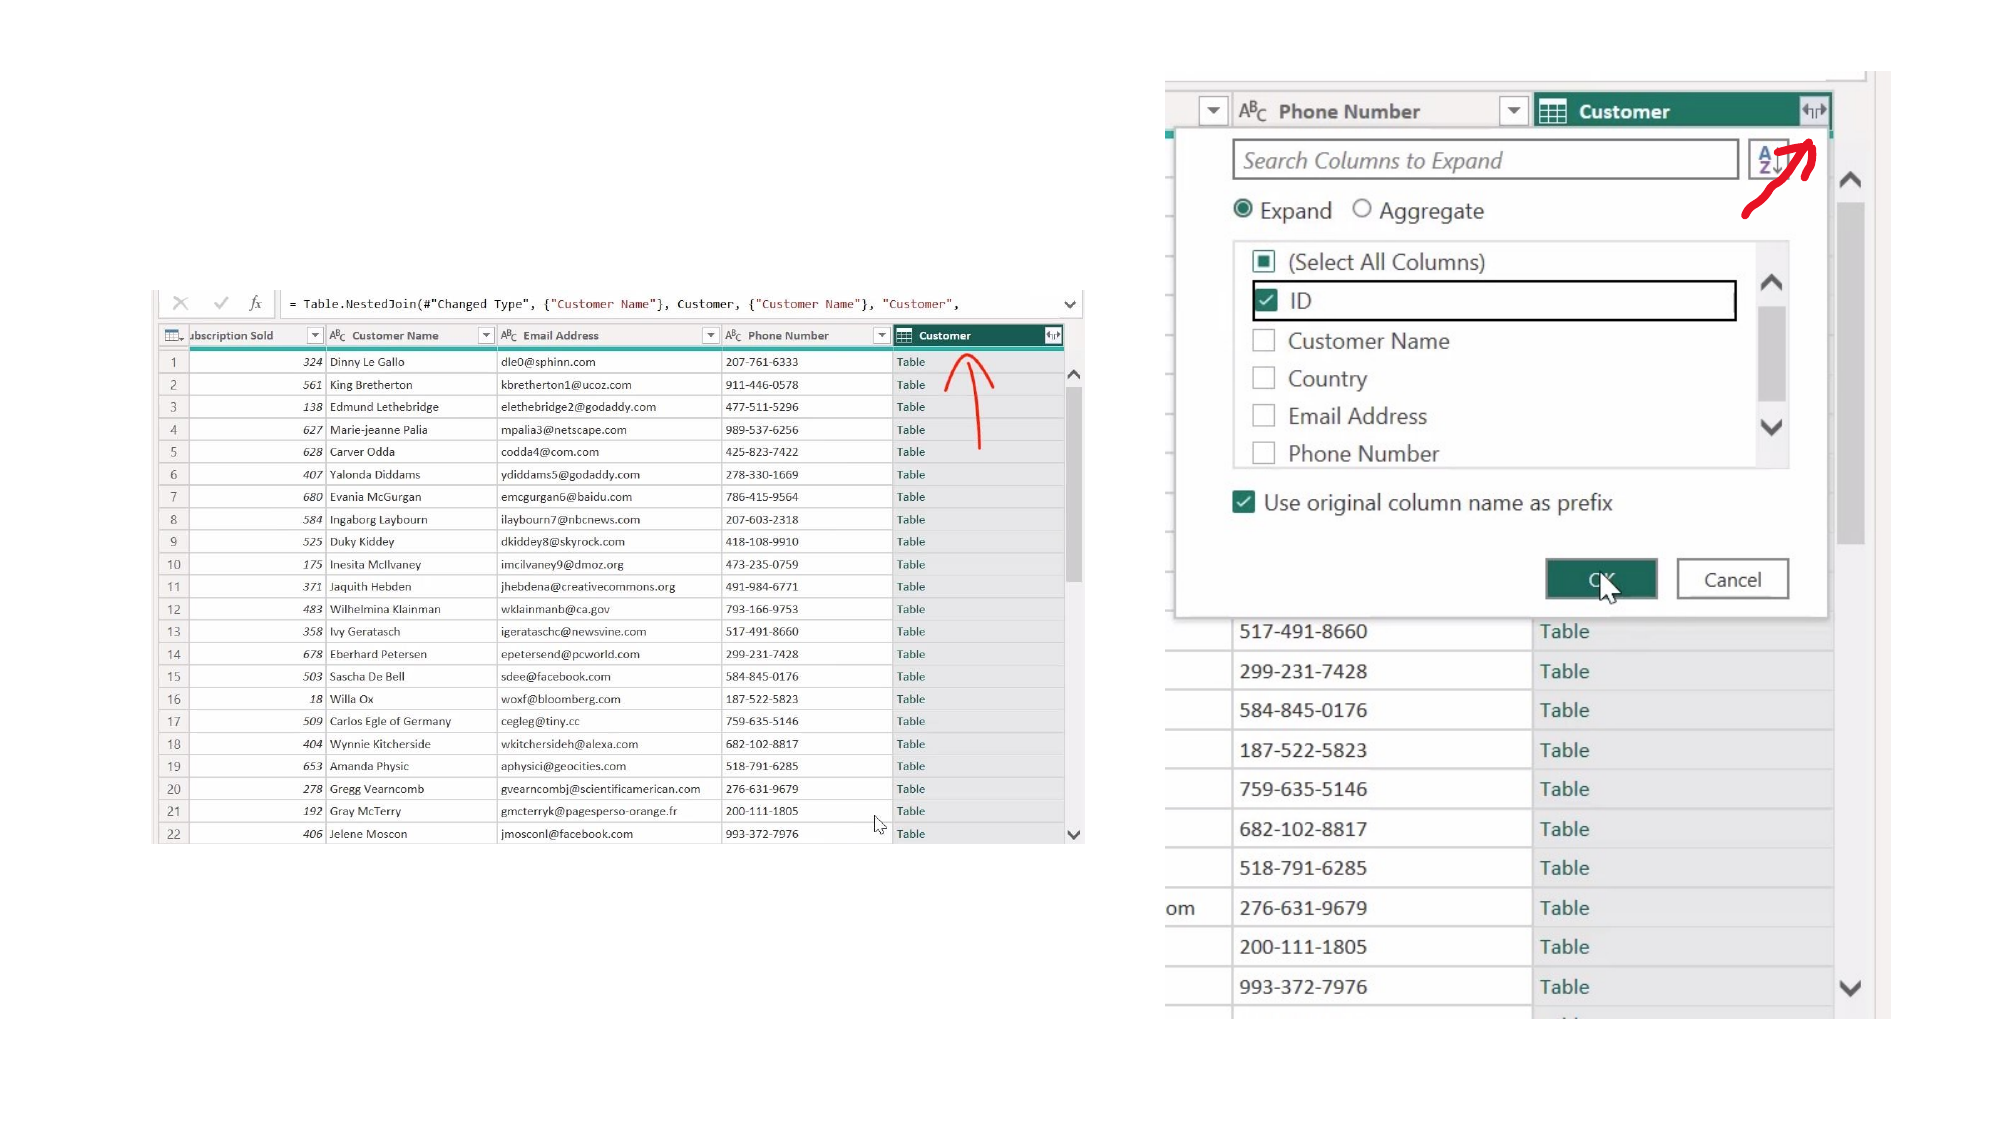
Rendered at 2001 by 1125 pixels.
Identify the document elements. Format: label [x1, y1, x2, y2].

picture [151, 290, 1085, 844]
picture [1165, 71, 1891, 1019]
